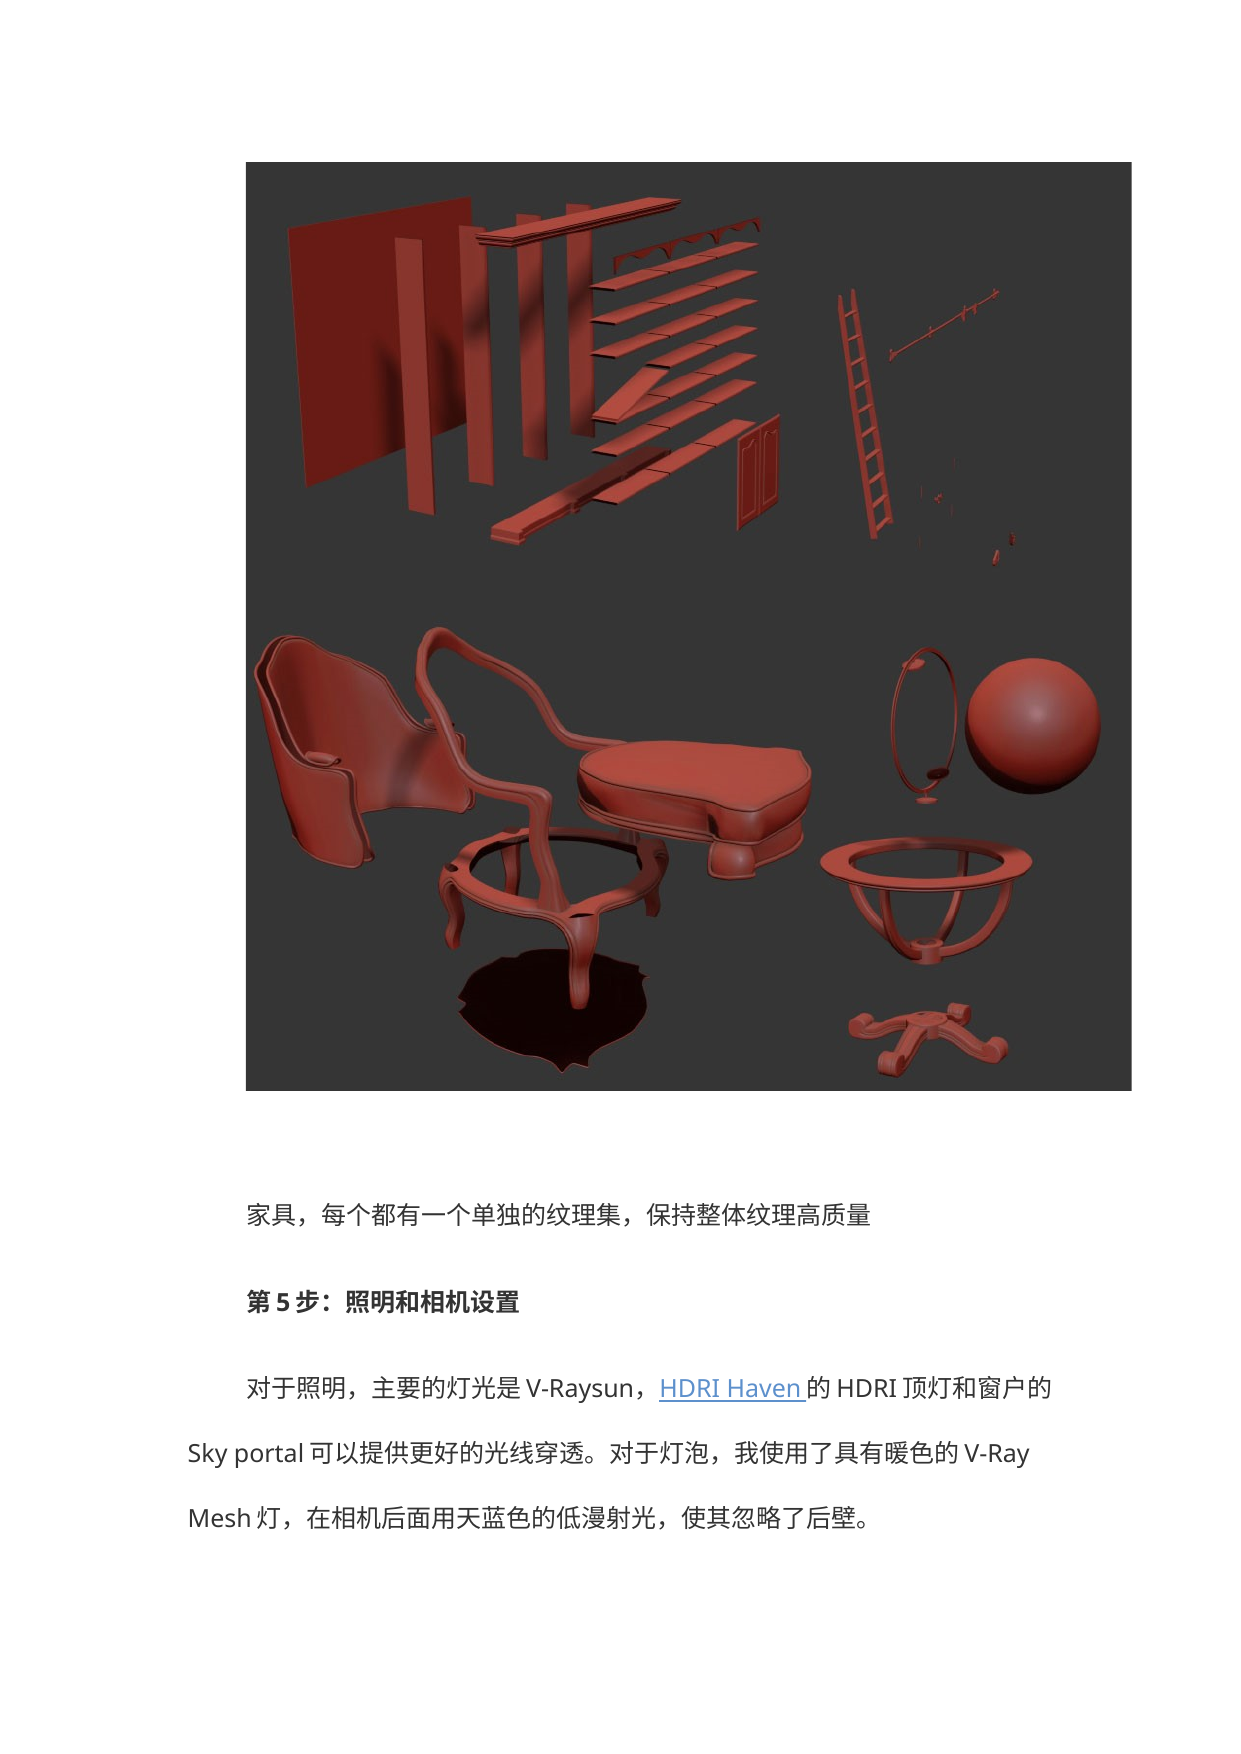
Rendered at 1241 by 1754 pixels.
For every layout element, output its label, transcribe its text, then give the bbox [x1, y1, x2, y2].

picture [245, 162, 1132, 1091]
text 家具，每个都有一个单独的纹理集，保持整体纹理高质量 [187, 1181, 1053, 1246]
text 第5步：照明和相机设置 [187, 1268, 1053, 1333]
text 对于照明，主要的灯光是V-Raysun，HDRI Haven的HDRI顶灯和窗户的Sky portal可以提供更好的光线穿透。对于灯泡，我使用了具有暖色的V-Ray Mesh灯，在相机后面用天蓝色的低漫射光，使其忽略了后壁。 [187, 1354, 1053, 1549]
